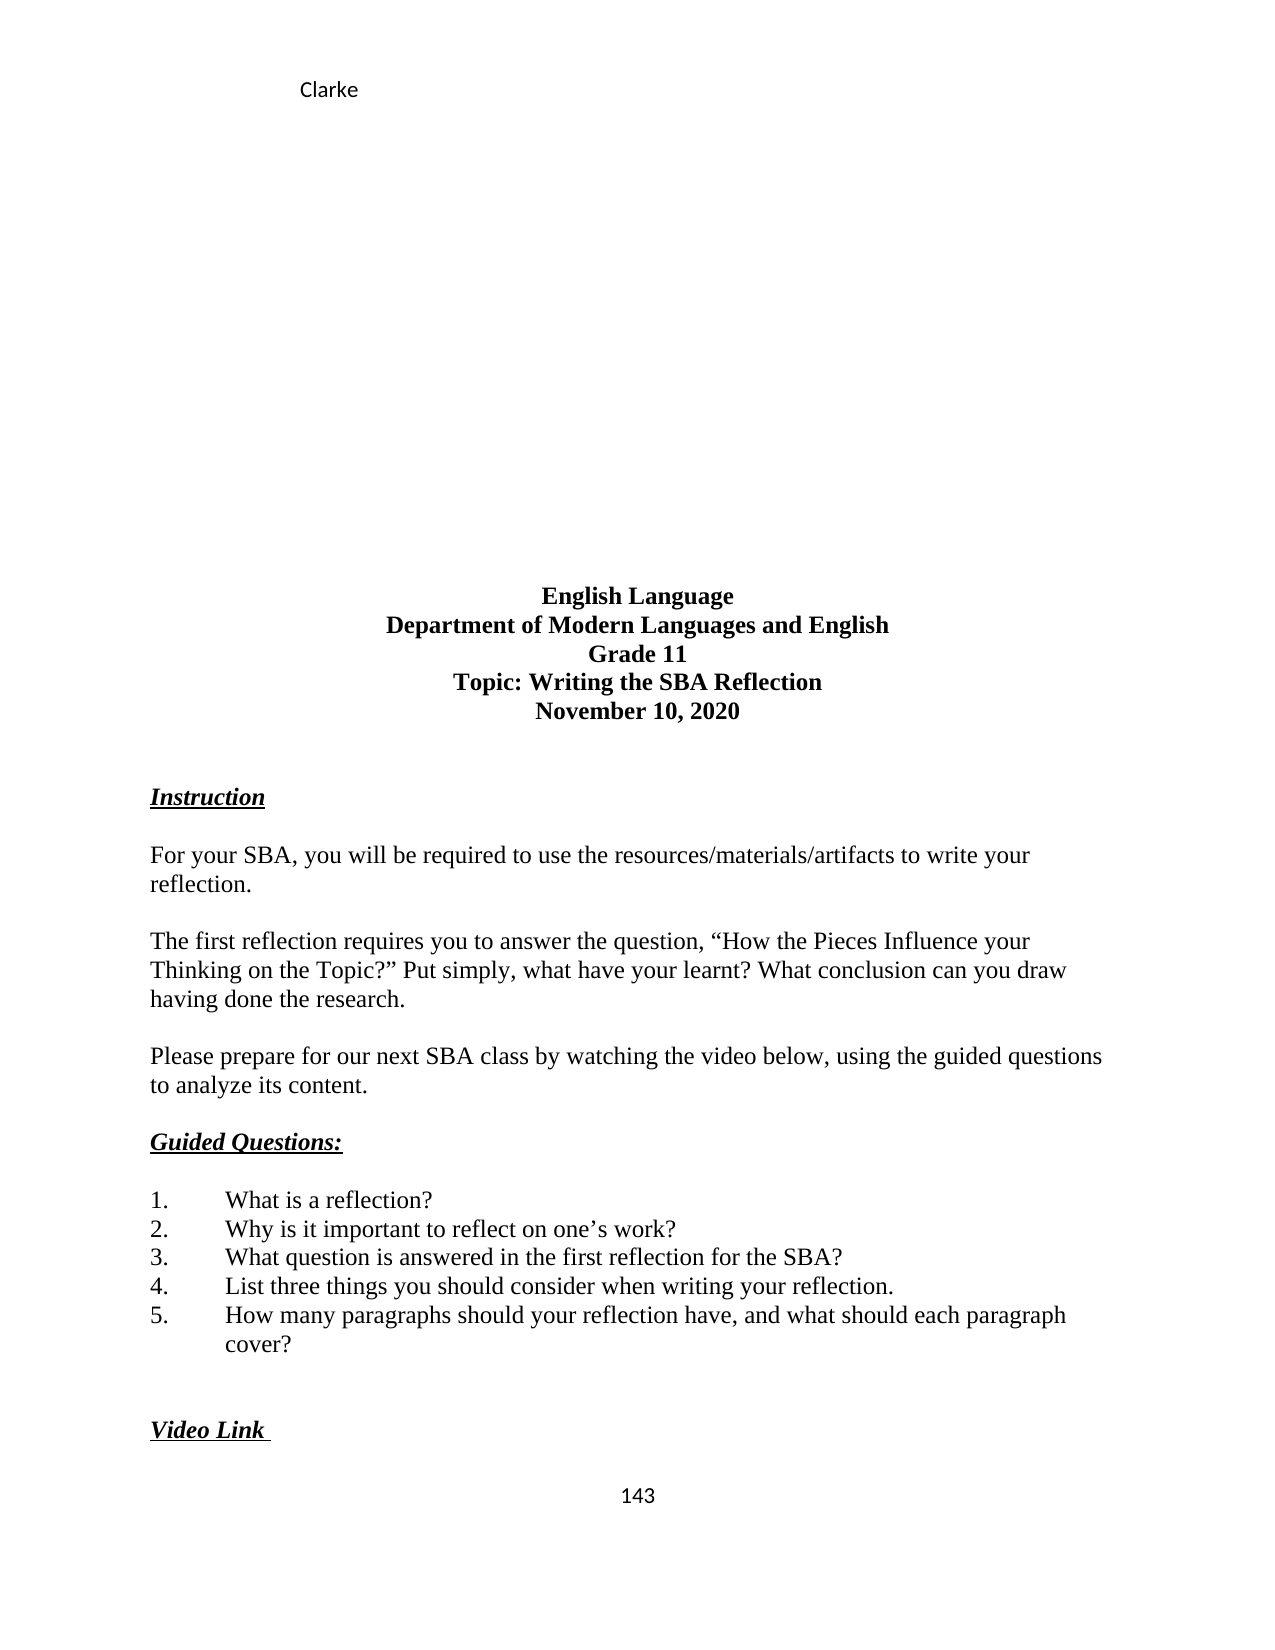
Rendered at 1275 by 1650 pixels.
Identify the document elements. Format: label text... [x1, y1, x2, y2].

text The first reflection requires you to answer the question, “How the Pieces Influence your Thinking on the Topic?” Put simply, what have your learnt? What conclusion can you draw having done the research. [150, 926, 1125, 1012]
list What is a reflection? [150, 1185, 1125, 1214]
list Why is it important to reflect on one’s work? [150, 1214, 1125, 1242]
list What question is answered in the first reflection for the SBA? [150, 1242, 1125, 1271]
text Department of Modern Languages and English [150, 610, 1125, 639]
text Video Link [150, 1415, 1125, 1444]
list List three things you should consider when writing your reflection. [150, 1271, 1125, 1300]
text Guided Questions: [150, 1127, 1125, 1156]
text Instruction [150, 782, 1125, 811]
list How many paragraphs should your reflection have, and what should each paragraph cover? [150, 1300, 1125, 1357]
text November 10, 2020 [150, 696, 1125, 725]
text Please prepare for our next SBA class by watching the video below, using the guided questions to analyze its content. [150, 1041, 1125, 1099]
text Topic: Writing the SBA Reflection [150, 667, 1125, 696]
text Grade 11 [150, 639, 1125, 667]
text For your SBA, you will be required to use the resources/materials/artifacts to write your reflection. [150, 840, 1125, 897]
text English Language [150, 581, 1125, 610]
